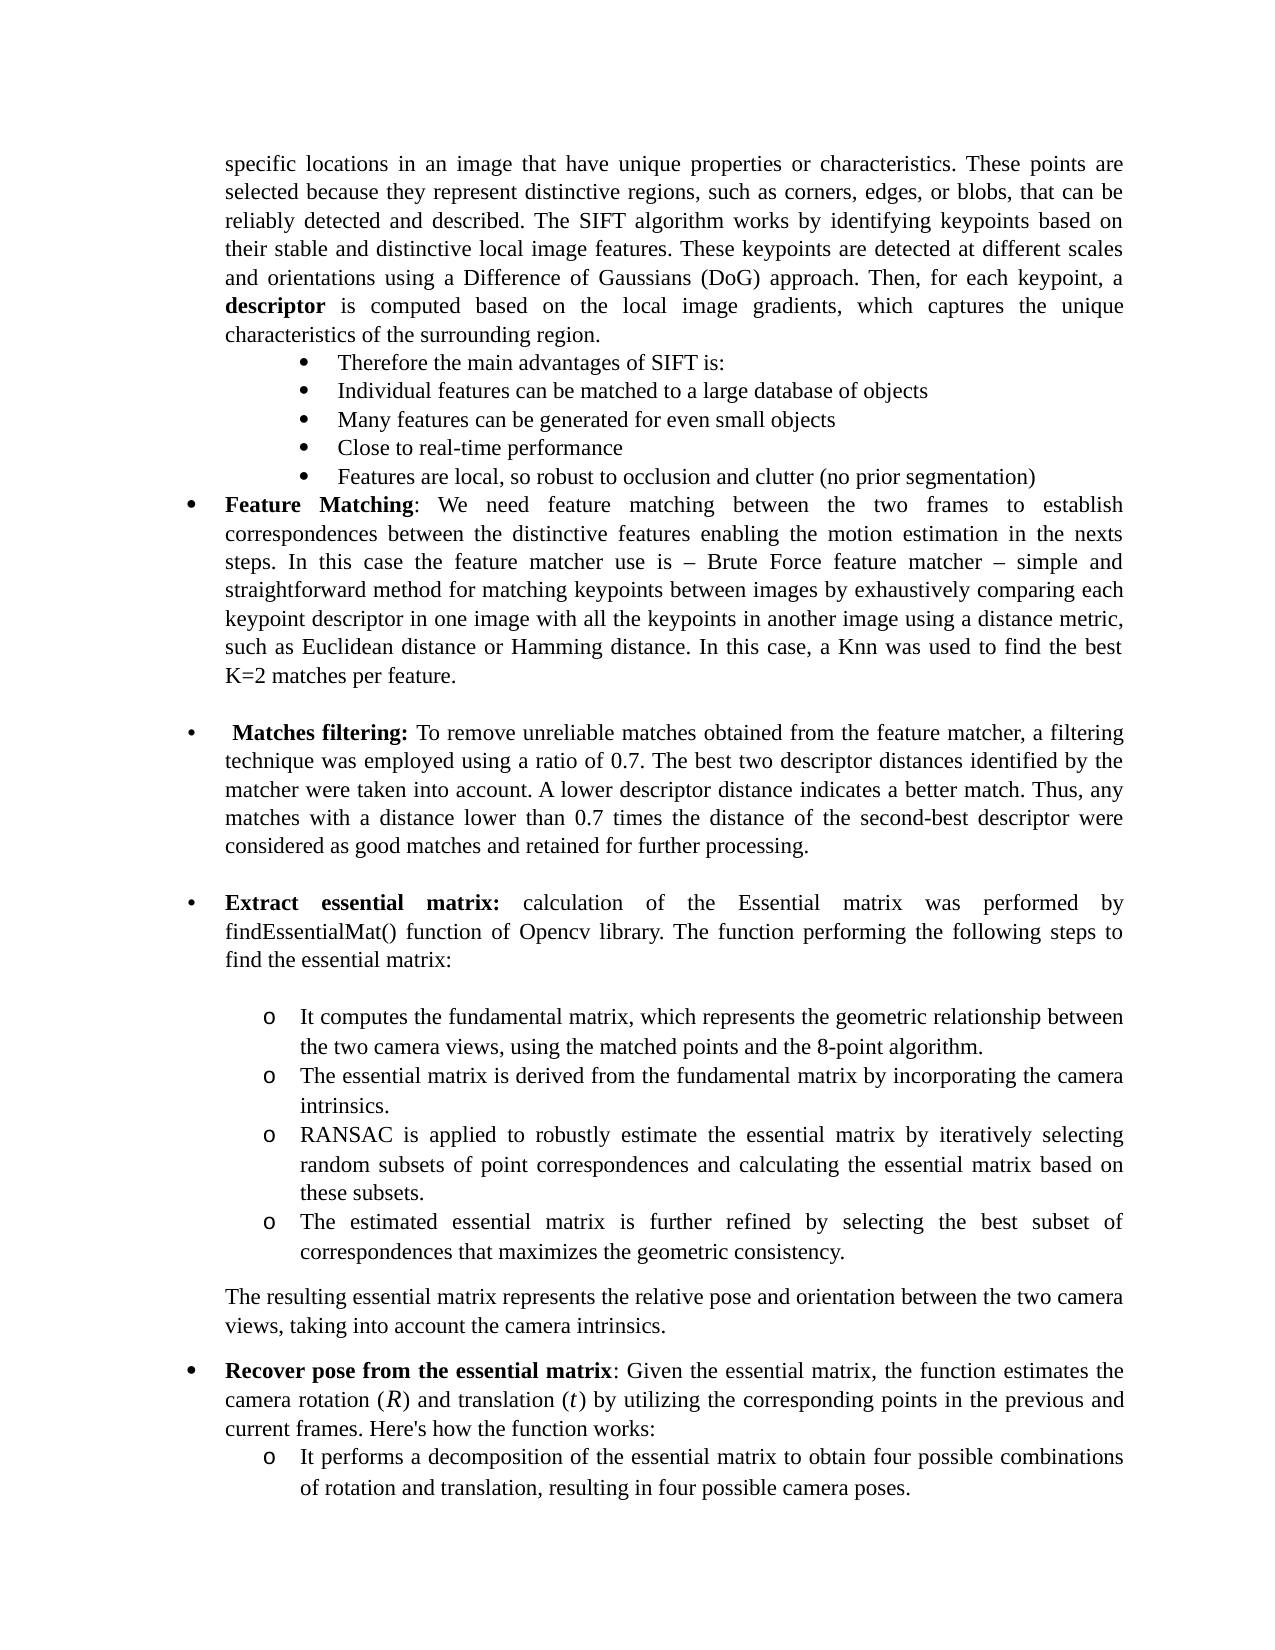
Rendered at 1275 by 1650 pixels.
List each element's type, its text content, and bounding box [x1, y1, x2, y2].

list The essential matrix is derived from the fundamental matrix by incorporating the camera intrinsics. [262, 1062, 1125, 1118]
list The estimated essential matrix is further refined by selecting the best subset of correspondences that maximizes the geometric consistency. [262, 1208, 1125, 1264]
list Features are local, so robust to occlusion and clutter (no prior segmentation) [300, 463, 1125, 489]
list RANSAC is applied to robustly estimate the essential matrix by iteratively selecting random subsets of point correspondences and calculating the essential matrix based on these subsets. [262, 1121, 1125, 1206]
list Individual features can be matched to a large database of objects [300, 377, 1125, 404]
list Matches filtering: To remove unreliable matches obtained from the feature matcher, a filtering technique was employed using a ratio of 0.7. The best two descriptor distances identified by the matcher were taken into account. A lower descriptor distance indicates a better match. Thus, any matches with a distance lower than 0.7 times the distance of the second-best descriptor were considered as good matches and retained for further processing. [187, 719, 1125, 859]
list Feature Matching: We need feature matching between the two frames to establish correspondences between the distinctive features enabling the motion estimation in the nexts steps. In this case the feature matcher use is – Brute Force feature matcher – simple and straightforward method for matching keypoints between images by exhaustively comparing each keypoint descriptor in one image with all the keypoints in another image using a distance metric, such as Euclidean distance or Hamming distance. In this case, a Knn was used to find the best K=2 matches per feature. [187, 491, 1125, 688]
list Extract essential matrix: calculation of the Essential matrix was performed by findEssentialMat() function of Opencv library. The function performing the following steps to find the essential matrix: [187, 889, 1125, 973]
list It computes the fundamental matrix, which represents the geometric relationship between the two camera views, using the matched points and the 8-point algorithm. [262, 1003, 1125, 1060]
text The resulting essential matrix represents the relative pose and orientation between the two camera views, taking into account the camera intrinsics. [225, 1283, 1125, 1338]
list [187, 150, 1125, 347]
list It performs a decomposition of the essential matrix to obtain four possible combinations of rotation and translation, resulting in four possible camera poses. [262, 1443, 1125, 1500]
list Therefore the main advantages of SIFT is: [300, 349, 1125, 375]
list Close to real-time performance [300, 434, 1125, 461]
list Many features can be generated for even small objects [300, 406, 1125, 432]
list Recover pose from the essential matrix: Given the essential matrix, the function estimates the camera rotation () and translation () by utilizing the corresponding points in the previous and current frames. Here's how the function works: [187, 1357, 1125, 1441]
